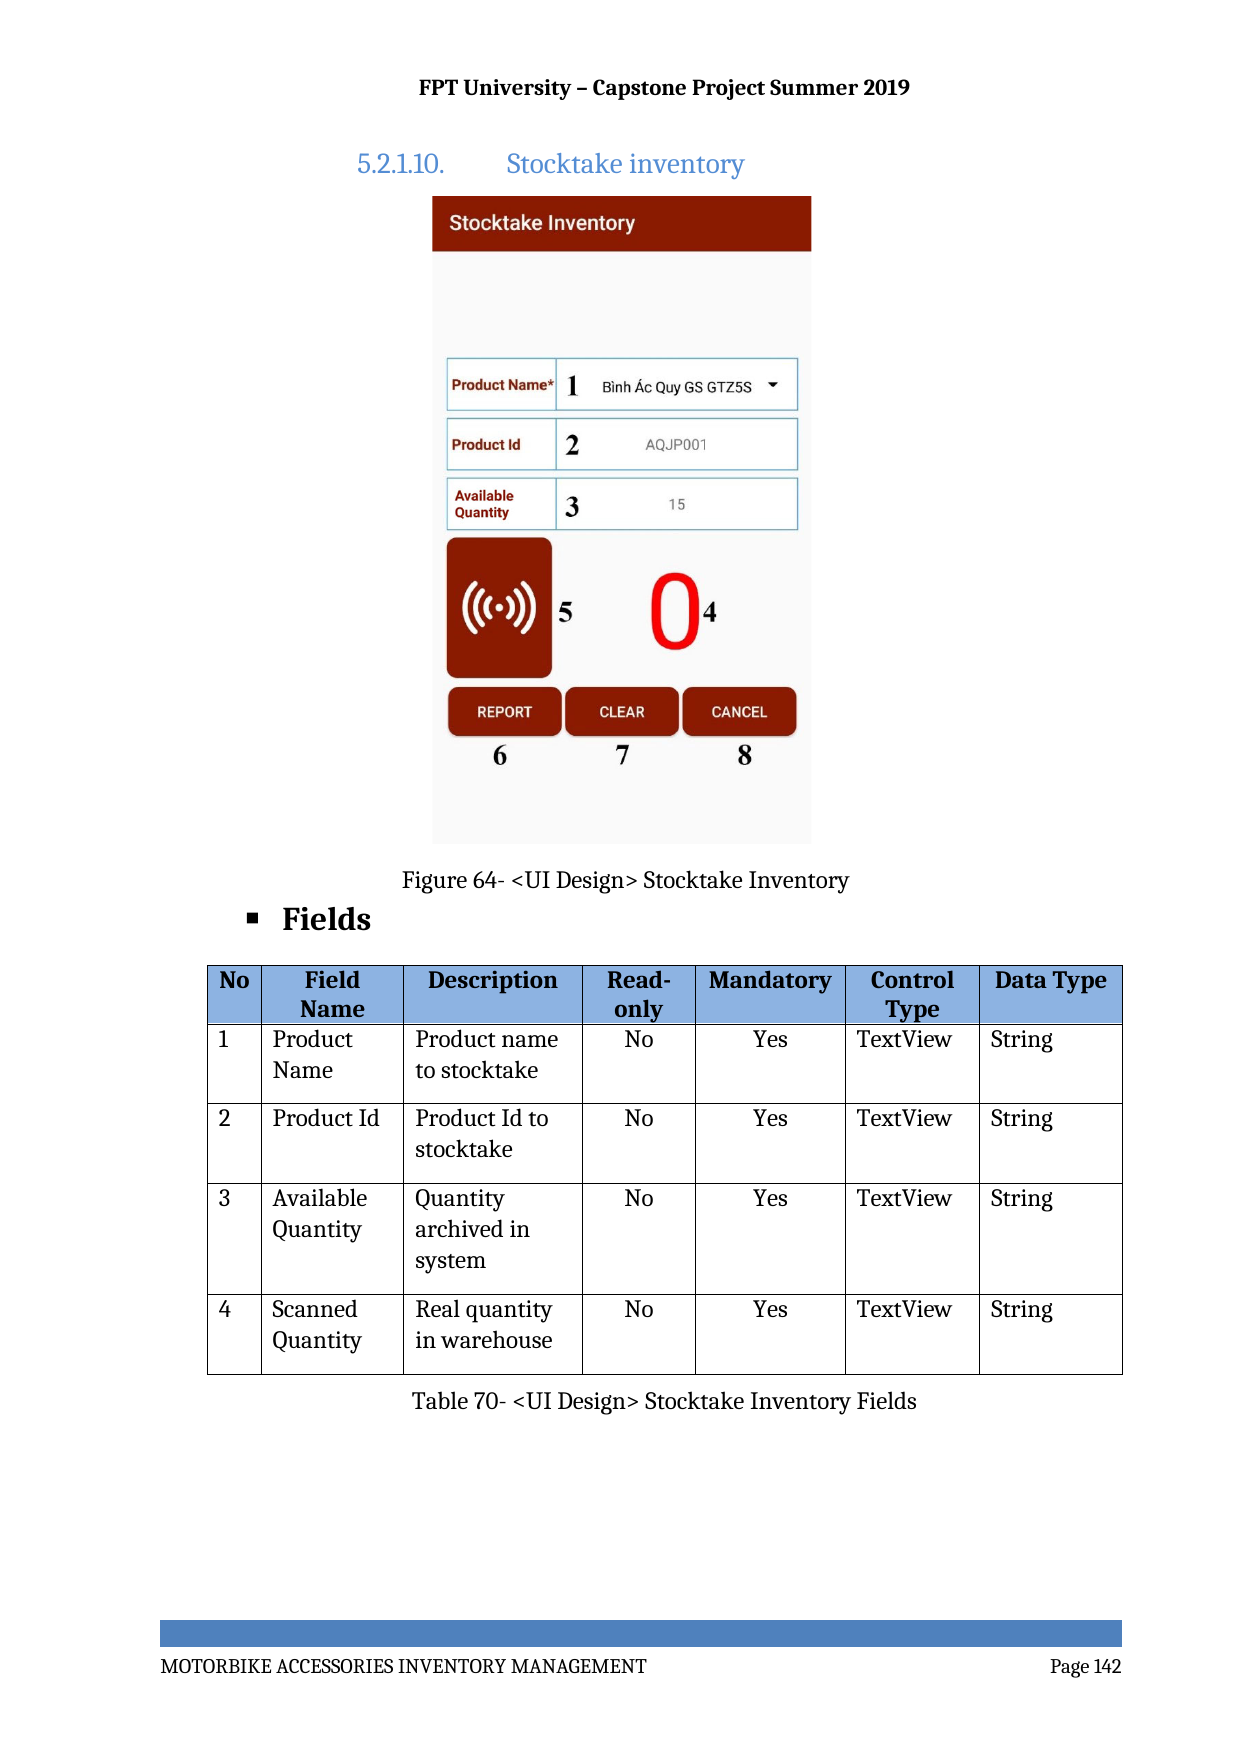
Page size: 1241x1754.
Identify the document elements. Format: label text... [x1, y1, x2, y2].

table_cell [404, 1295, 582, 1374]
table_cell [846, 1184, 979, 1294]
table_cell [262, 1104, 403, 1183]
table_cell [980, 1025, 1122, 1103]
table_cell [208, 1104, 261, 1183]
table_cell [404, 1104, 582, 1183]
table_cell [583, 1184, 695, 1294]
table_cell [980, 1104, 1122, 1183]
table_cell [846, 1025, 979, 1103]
picture [432, 196, 812, 844]
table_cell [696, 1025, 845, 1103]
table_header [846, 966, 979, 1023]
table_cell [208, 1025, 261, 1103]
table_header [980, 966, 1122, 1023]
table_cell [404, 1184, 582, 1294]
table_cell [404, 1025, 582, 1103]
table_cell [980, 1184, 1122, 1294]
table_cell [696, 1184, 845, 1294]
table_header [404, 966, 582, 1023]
text Table 73- <UI Design> Stocktake Inventory Fields [207, 1387, 1122, 1416]
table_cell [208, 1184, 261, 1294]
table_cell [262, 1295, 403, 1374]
subtitle Stocktake inventory [357, 147, 1122, 181]
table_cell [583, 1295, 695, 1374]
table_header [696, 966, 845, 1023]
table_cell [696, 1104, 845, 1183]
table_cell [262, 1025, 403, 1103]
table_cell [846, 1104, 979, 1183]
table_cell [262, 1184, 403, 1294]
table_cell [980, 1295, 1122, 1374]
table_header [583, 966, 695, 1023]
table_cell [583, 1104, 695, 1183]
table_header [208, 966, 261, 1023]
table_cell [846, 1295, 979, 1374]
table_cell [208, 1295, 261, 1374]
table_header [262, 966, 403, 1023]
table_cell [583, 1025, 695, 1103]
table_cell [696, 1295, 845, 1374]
